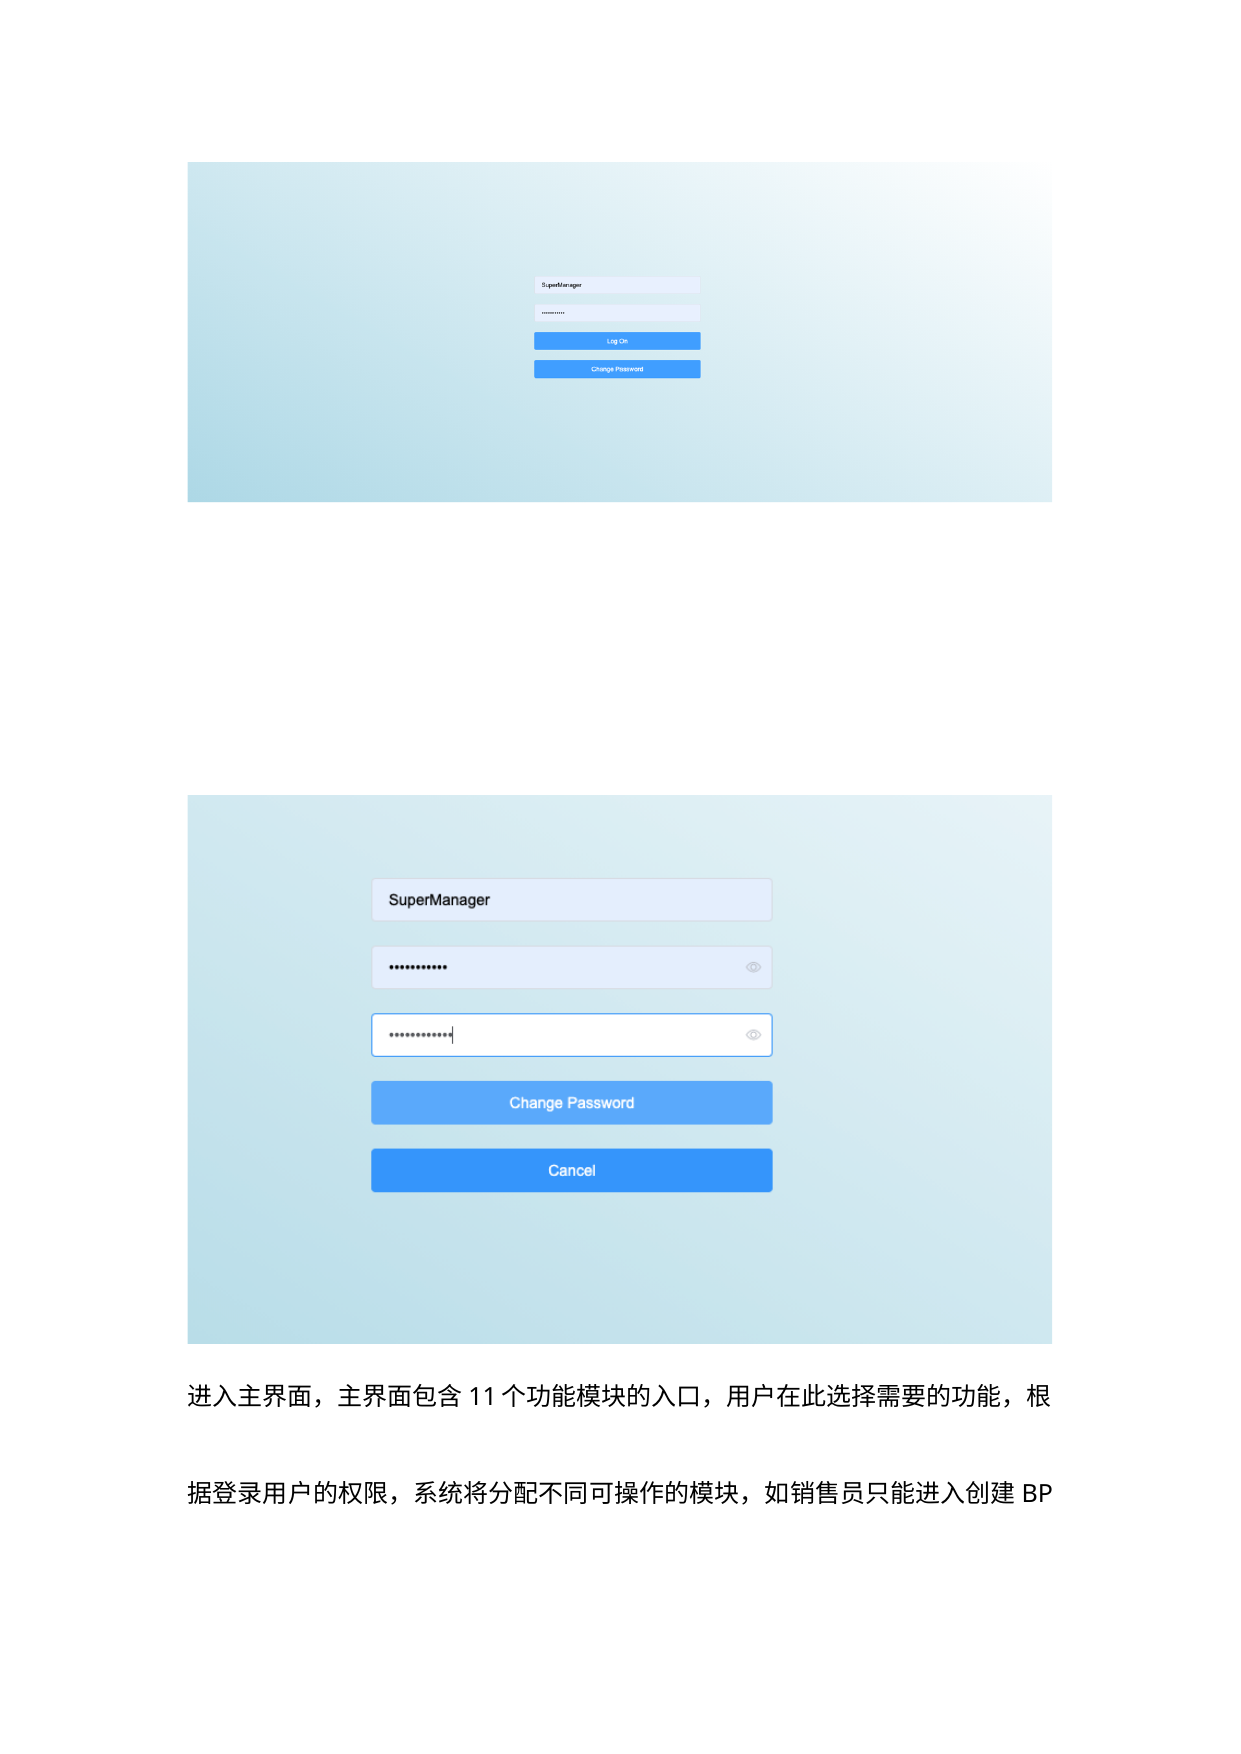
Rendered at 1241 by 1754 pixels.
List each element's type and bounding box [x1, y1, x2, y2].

picture [187, 795, 1053, 1344]
text [187, 1362, 1053, 1524]
picture [187, 162, 1053, 504]
